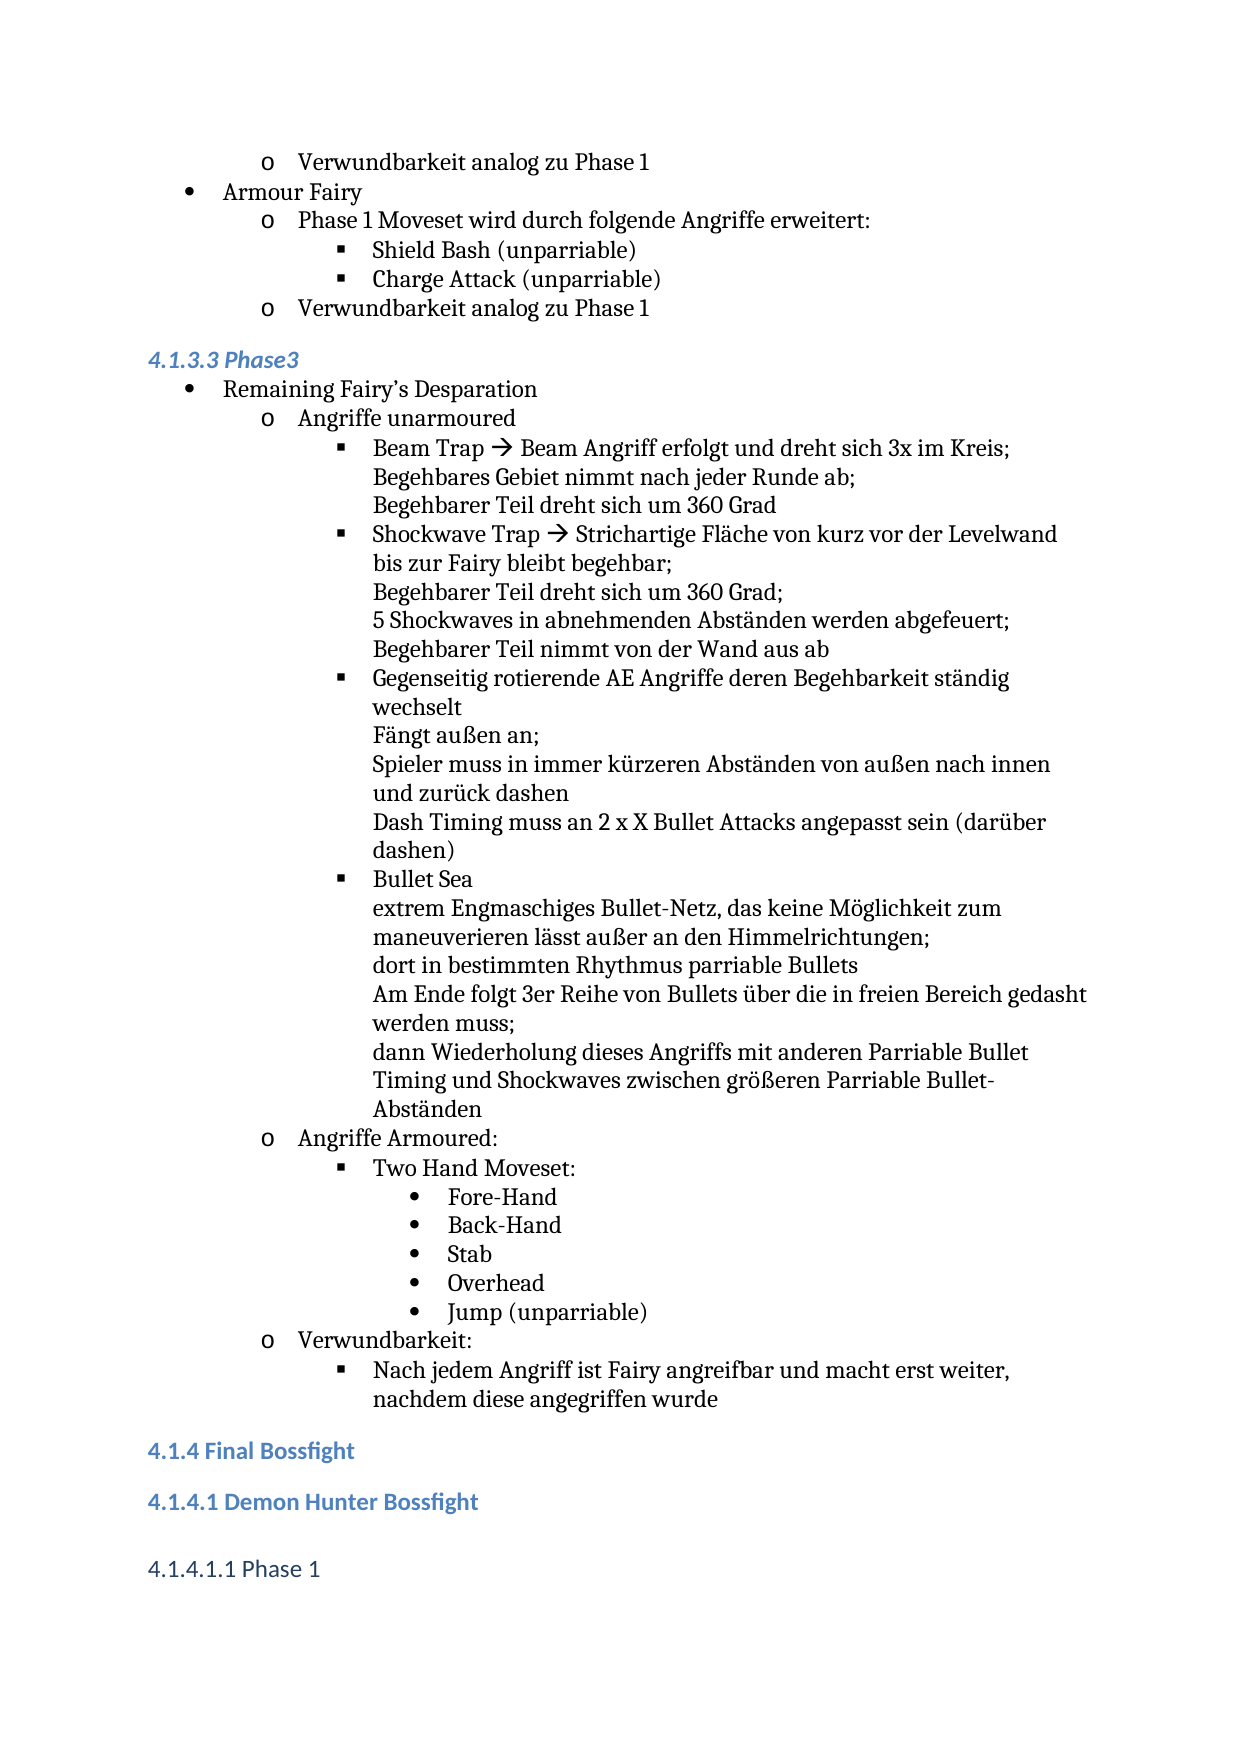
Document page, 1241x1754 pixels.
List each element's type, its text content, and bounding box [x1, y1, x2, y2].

list Beam Trap Beam Angriff erfolgt und dreht sich 3x im Kreis; Begehbares Gebiet nimmt nach jeder Runde ab; Begehbarer Teil dreht sich um 360 Grad [335, 434, 1093, 520]
list Shockwave Trap Strichartige Fläche von kurz vor der Levelwand bis zur Fairy bleibt begehbar; Begehbarer Teil dreht sich um 360 Grad; 5 Shockwaves in abnehmenden Abständen werden abgefeuert; Begehbarer Teil nimmt von der Wand aus ab [335, 520, 1093, 664]
list Shield Bash (unparriable) [335, 236, 1093, 265]
list Jump (unparriable) [410, 1298, 1093, 1326]
list Phase 1 Moveset wird durch folgende Angriffe erweitert: [260, 206, 1093, 236]
subtitle 4.1.4.1.1 Phase 1 [148, 1553, 1093, 1583]
list Angriffe Armoured: [260, 1124, 1093, 1154]
list Gegenseitig rotierende AE Angriffe deren Begehbarkeit ständig wechselt Fängt außen an; Spieler muss in immer kürzeren Abständen von außen nach innen und zurück dashen Dash Timing muss an 2 x X Bullet Attacks angepasst sein (darüber dashen) [335, 664, 1093, 865]
list Stab [410, 1240, 1093, 1269]
subtitle 4.1.4.1 Demon Hunter Bossfight [148, 1486, 1093, 1517]
list Angriffe unarmoured [260, 404, 1093, 434]
list Charge Attack (unparriable) [335, 265, 1093, 294]
subtitle 4.1.4 Final Bossfight [148, 1435, 1093, 1465]
list Nach jedem Angriff ist Fairy angreifbar und macht erst weiter, nachdem diese angegriffen wurde [335, 1356, 1093, 1414]
list Back-Hand [410, 1211, 1093, 1240]
list Bullet Sea extrem Engmaschiges Bullet-Netz, das keine Möglichkeit zum maneuverieren lässt außer an den Himmelrichtungen; dort in bestimmten Rhythmus parriable Bullets Am Ende folgt 3er Reihe von Bullets über die in freien Bereich gedasht werden muss; dann Wiederholung dieses Angriffs mit anderen Parriable Bullet Timing und Shockwaves zwischen größeren Parriable Bullet-Abständen [335, 865, 1093, 1124]
list Two Hand Moveset: [335, 1154, 1093, 1183]
list Remaining Fairy’s Desparation [185, 375, 1093, 404]
subtitle 4.1.3.3 Phase3 [148, 345, 1093, 375]
list Verwundbarkeit: [260, 1326, 1093, 1356]
list Armour Fairy [185, 178, 1093, 206]
list Fore-Hand [410, 1183, 1093, 1211]
list Verwundbarkeit analog zu Phase 1 [260, 294, 1093, 324]
list Overhead [410, 1269, 1093, 1298]
list Verwundbarkeit analog zu Phase 1 [260, 148, 1093, 178]
